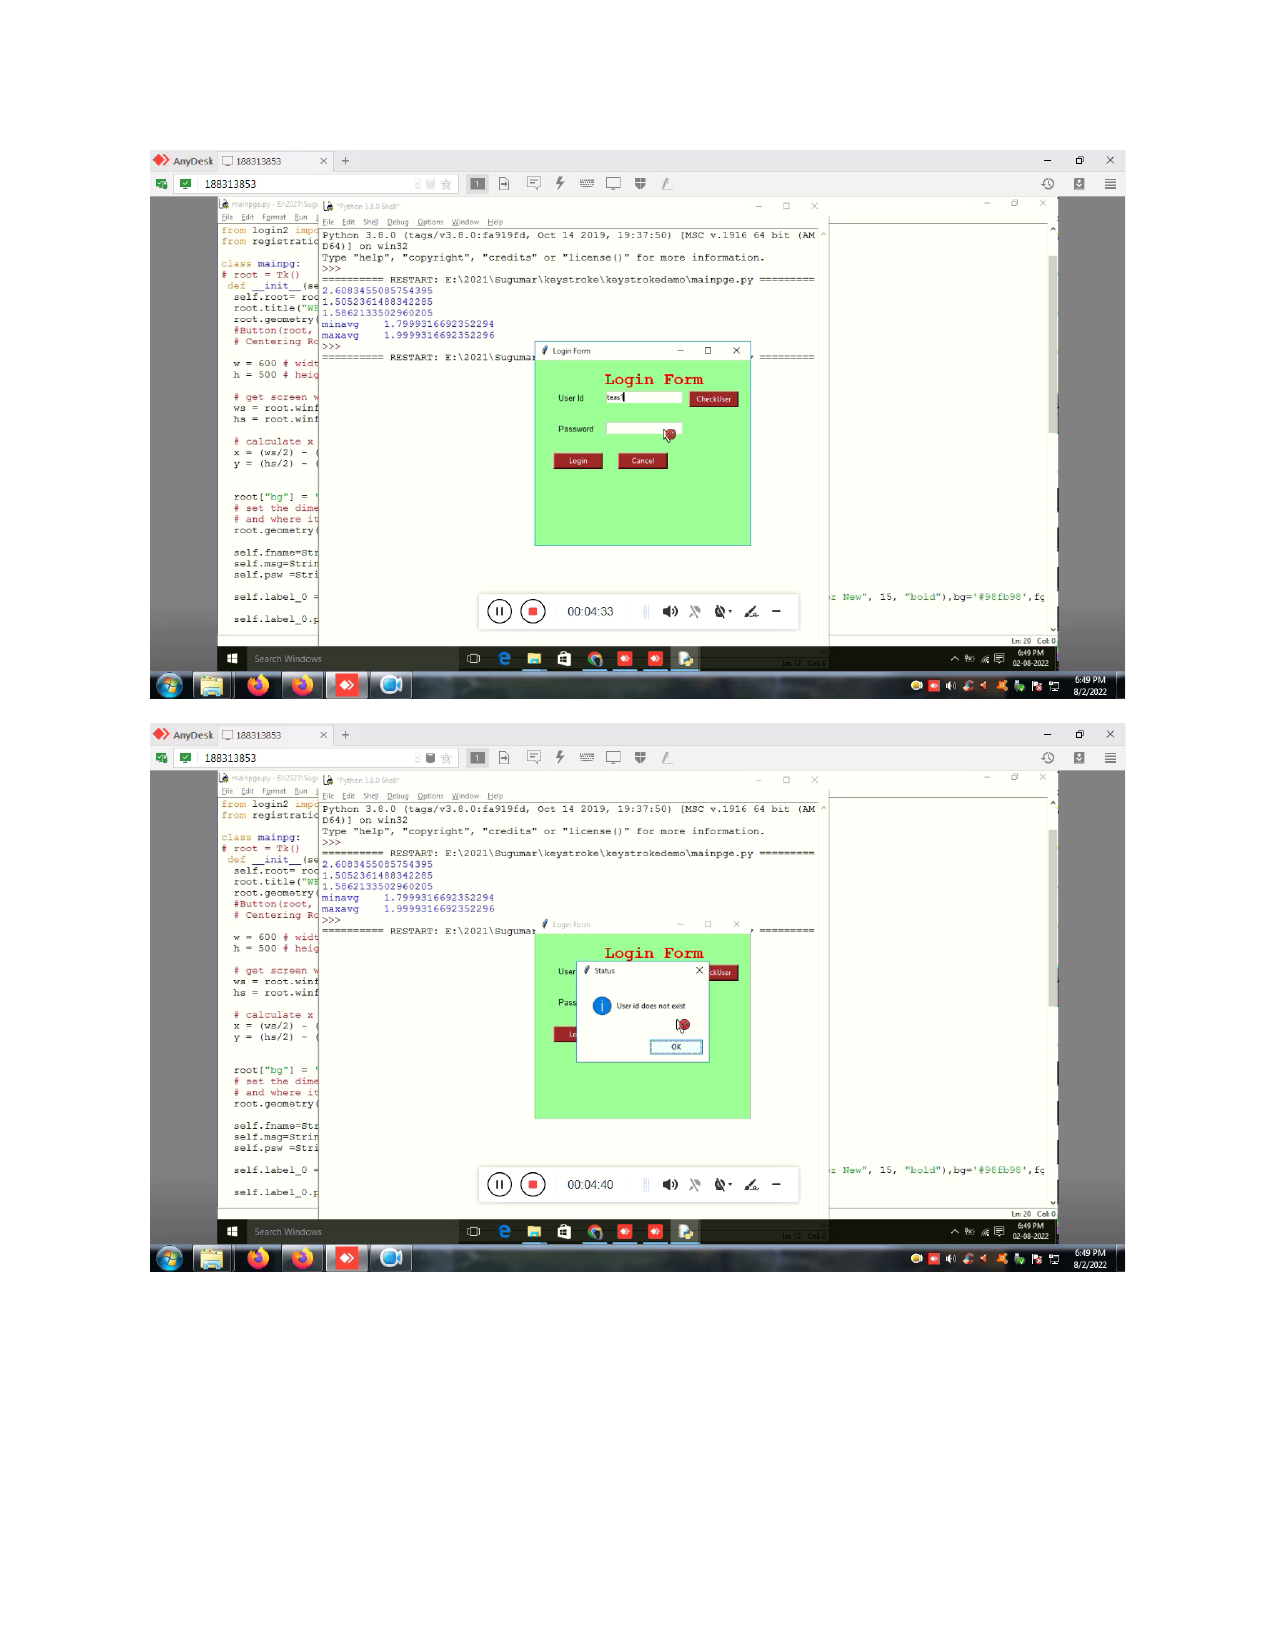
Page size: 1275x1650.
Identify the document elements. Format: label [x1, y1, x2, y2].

picture [150, 723, 1125, 1272]
picture [150, 150, 1125, 699]
